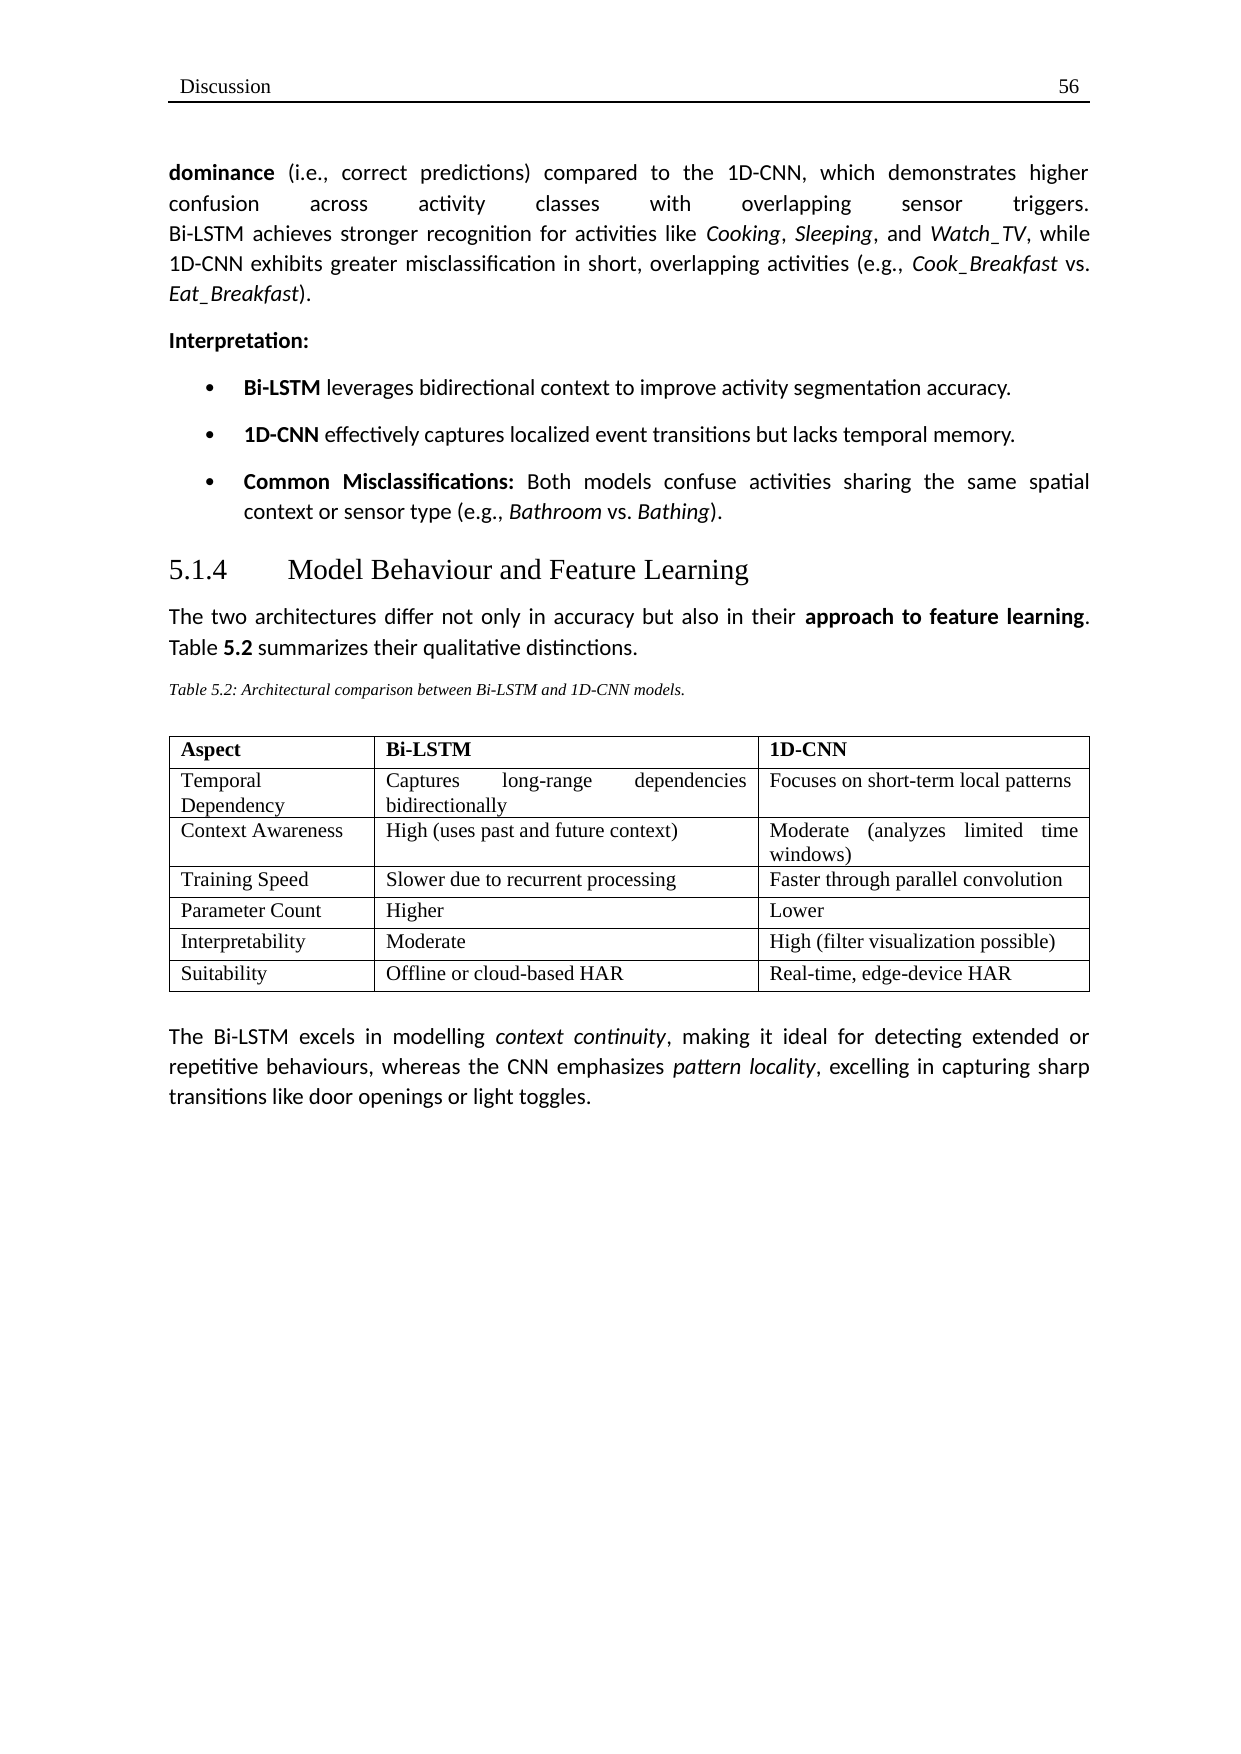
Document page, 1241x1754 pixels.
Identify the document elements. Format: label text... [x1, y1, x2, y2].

table_cell Moderate (analyzes limited time windows) [759, 818, 1089, 866]
table_cell Temporal Dependency [170, 769, 374, 817]
text The confusion matrices of the two models reveal distinct error patterns. Figure 5.2 provides a comparative view, where the Bi-LSTM’s matrix shows clearer diagonal dominance (i.e., correct predictions) compared to the 1D-CNN, which demonstrates higher confusion across activity classes with overlapping sensor triggers. Bi-LSTM achieves stronger recognition for activities like Cooking, Sleeping, and Watch_TV, while 1D-CNN exhibits greater misclassification in short, overlapping activities (e.g., Cook_Breakfast vs. Eat_Breakfast). [169, 158, 1090, 307]
table_cell Real-time, edge-device HAR [759, 961, 1089, 991]
text Table 5.2: Architectural comparison between Bi-LSTM and 1D-CNN models. [169, 679, 1090, 699]
table_cell High (uses past and future context) [375, 818, 758, 866]
table_cell Captures long-range dependencies bidirectionally [375, 769, 758, 817]
table_cell Lower [759, 898, 1089, 928]
table_cell Focuses on short-term local patterns [759, 769, 1089, 817]
table_header 1D-CNN [759, 737, 1089, 767]
table_cell Offline or cloud-based HAR [375, 961, 758, 991]
table_header Aspect [170, 737, 374, 767]
text The Bi-LSTM excels in modelling context continuity, making it ideal for detecting extended or repetitive behaviours, whereas the CNN emphasizes pattern locality, excelling in capturing sharp transitions like door openings or light toggles. [169, 992, 1090, 1110]
table_cell Suitability [170, 961, 374, 991]
table_cell Context Awareness [170, 818, 374, 866]
subtitle Model Behaviour and Feature Learning [169, 552, 1090, 586]
list 1D-CNN effectively captures localized event transitions but lacks temporal memory. [206, 420, 1090, 448]
text The two architectures differ not only in accuracy but also in their approach to feature learning. Table 5.2 summarizes their qualitative distinctions. [169, 602, 1090, 661]
list Common Misclassifications: Both models confuse activities sharing the same spatial context or sensor type (e.g., Bathroom vs. Bathing). [206, 467, 1090, 525]
table_cell Moderate [375, 929, 758, 959]
table_header Bi-LSTM [375, 737, 758, 767]
table_cell Parameter Count [170, 898, 374, 928]
table_cell Training Speed [170, 867, 374, 897]
table_cell Slower due to recurrent processing [375, 867, 758, 897]
list Bi-LSTM leverages bidirectional context to improve activity segmentation accuracy. [206, 373, 1090, 401]
table_cell High (filter visualization possible) [759, 929, 1089, 959]
table_cell Interpretability [170, 929, 374, 959]
table_cell Faster through parallel convolution [759, 867, 1089, 897]
text Interpretation: [169, 326, 1090, 354]
table_cell Higher [375, 898, 758, 928]
